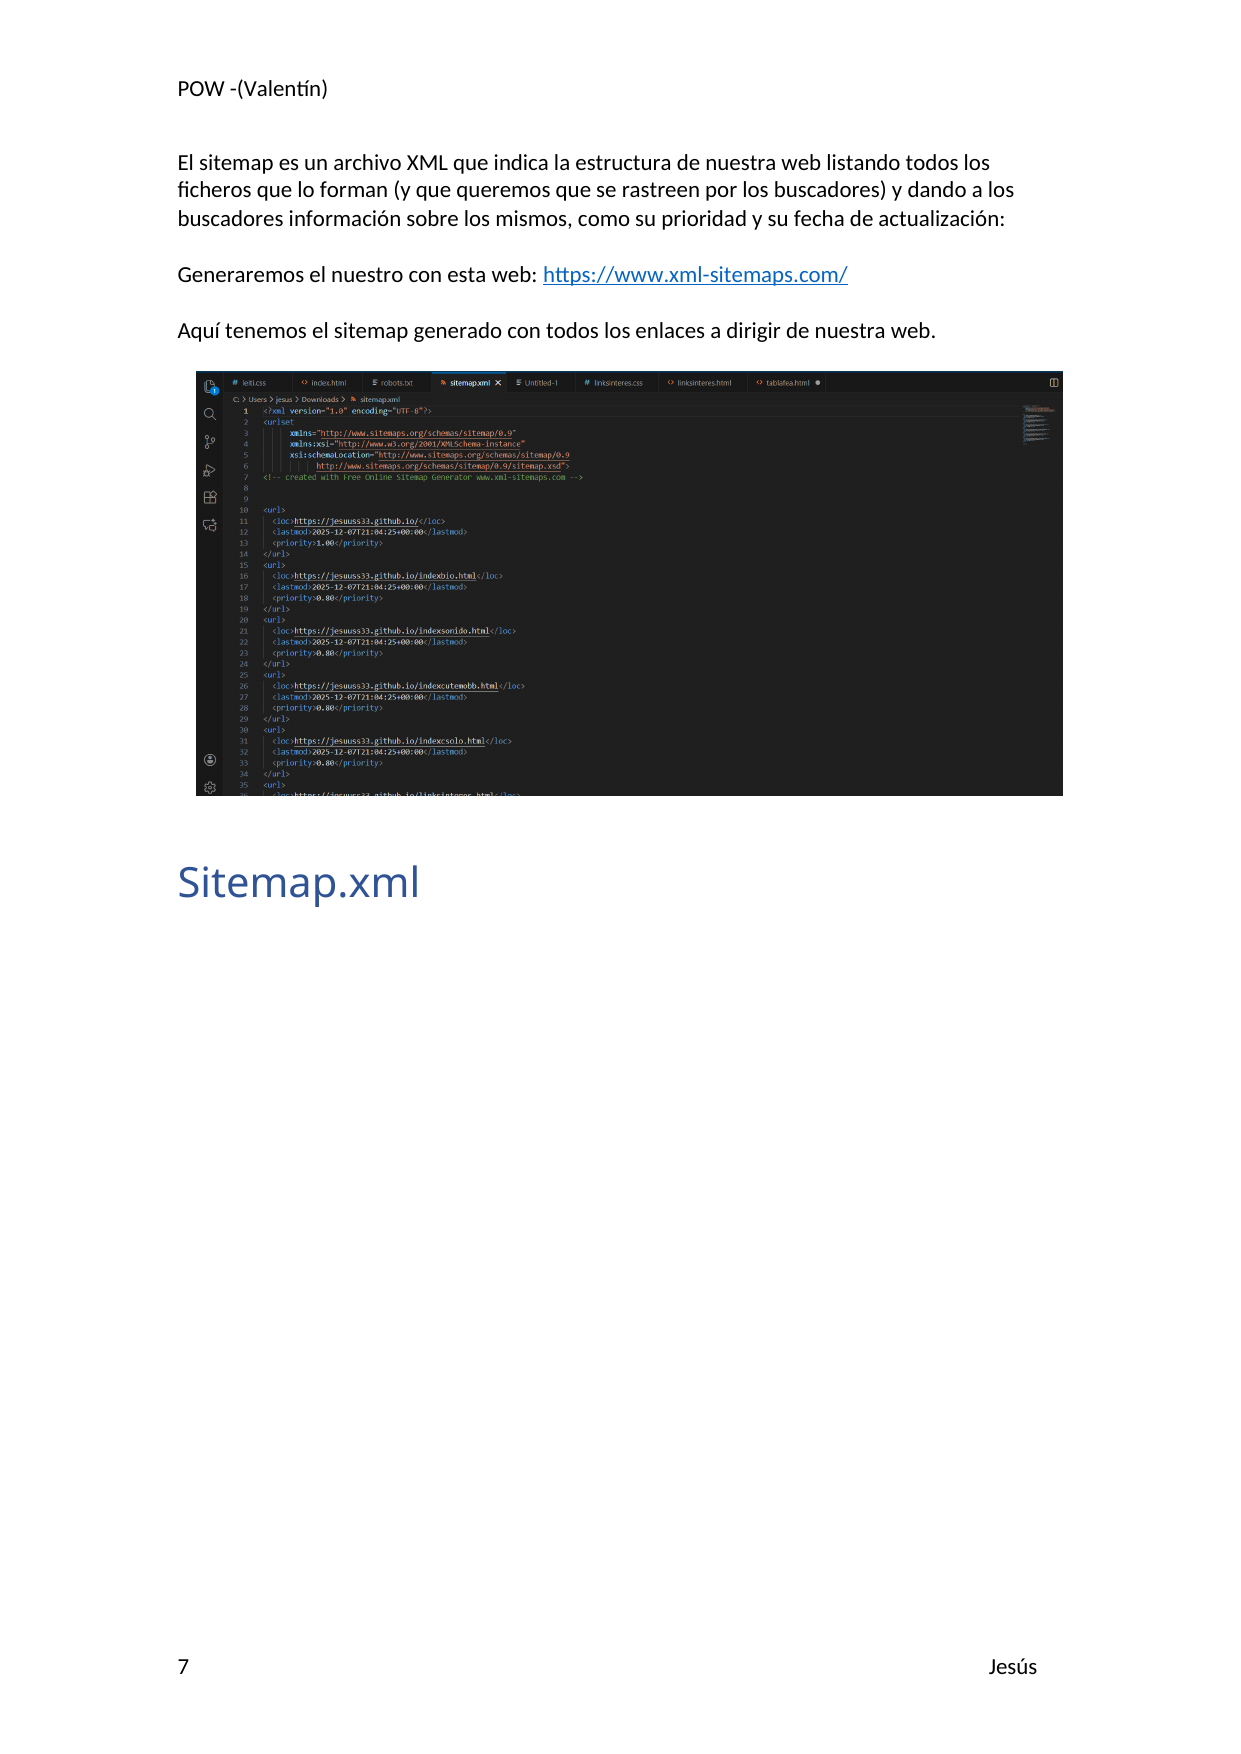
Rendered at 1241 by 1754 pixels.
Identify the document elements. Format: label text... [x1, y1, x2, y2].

picture [196, 371, 1063, 796]
text Generaremos el nuestro con esta web: https://www.xml-sitemaps.com/ [177, 260, 1063, 288]
text Aquí tenemos el sitemap generado con todos los enlaces a dirigir de nuestra web. [177, 316, 1063, 344]
subtitle Sitemap.xml [177, 853, 1063, 909]
text El sitemap es un archivo XML que indica la estructura de nuestra web listando todos los ficheros que lo forman (y que queremos que se rastreen por los buscadores) y dando a los buscadores información sobre los mismos, como su prioridad y su fecha de actualización: [177, 148, 1063, 232]
